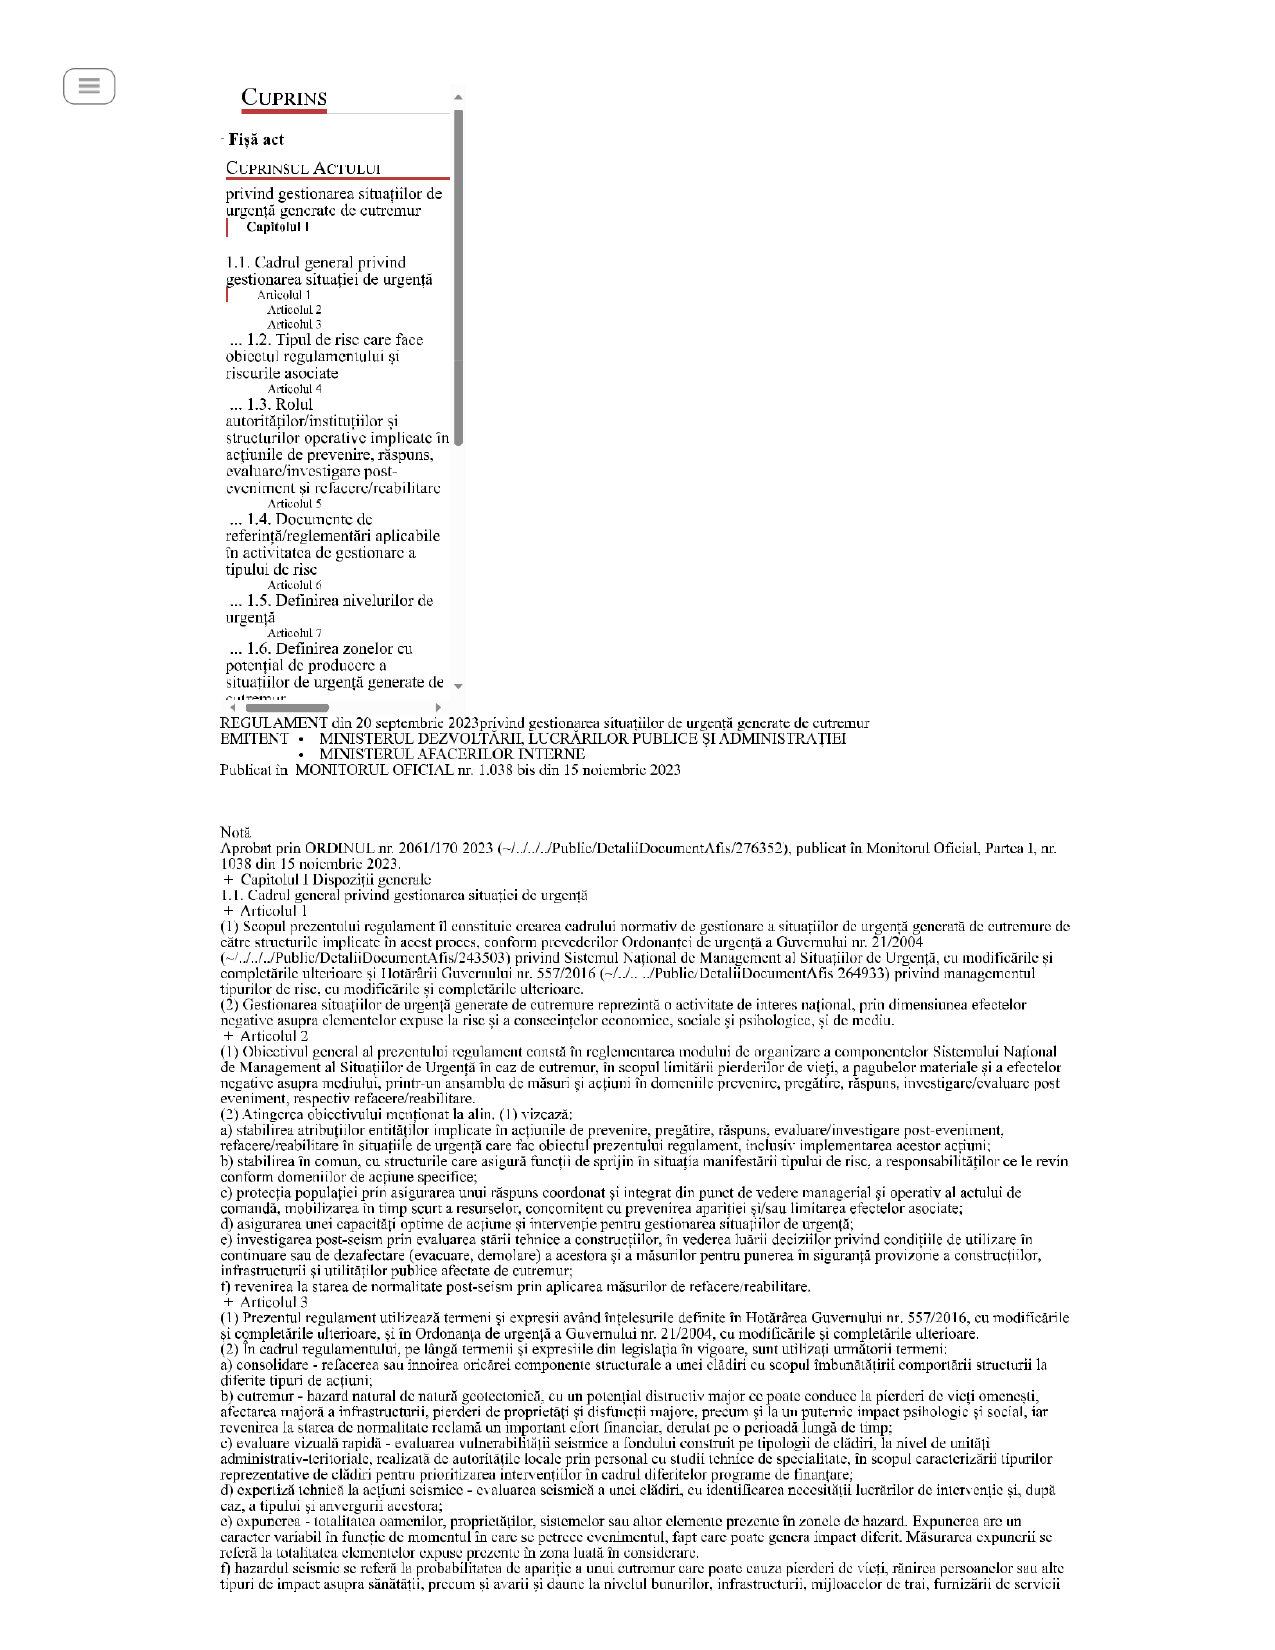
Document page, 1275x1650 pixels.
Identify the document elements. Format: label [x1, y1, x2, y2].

picture [62, 68, 1071, 1594]
